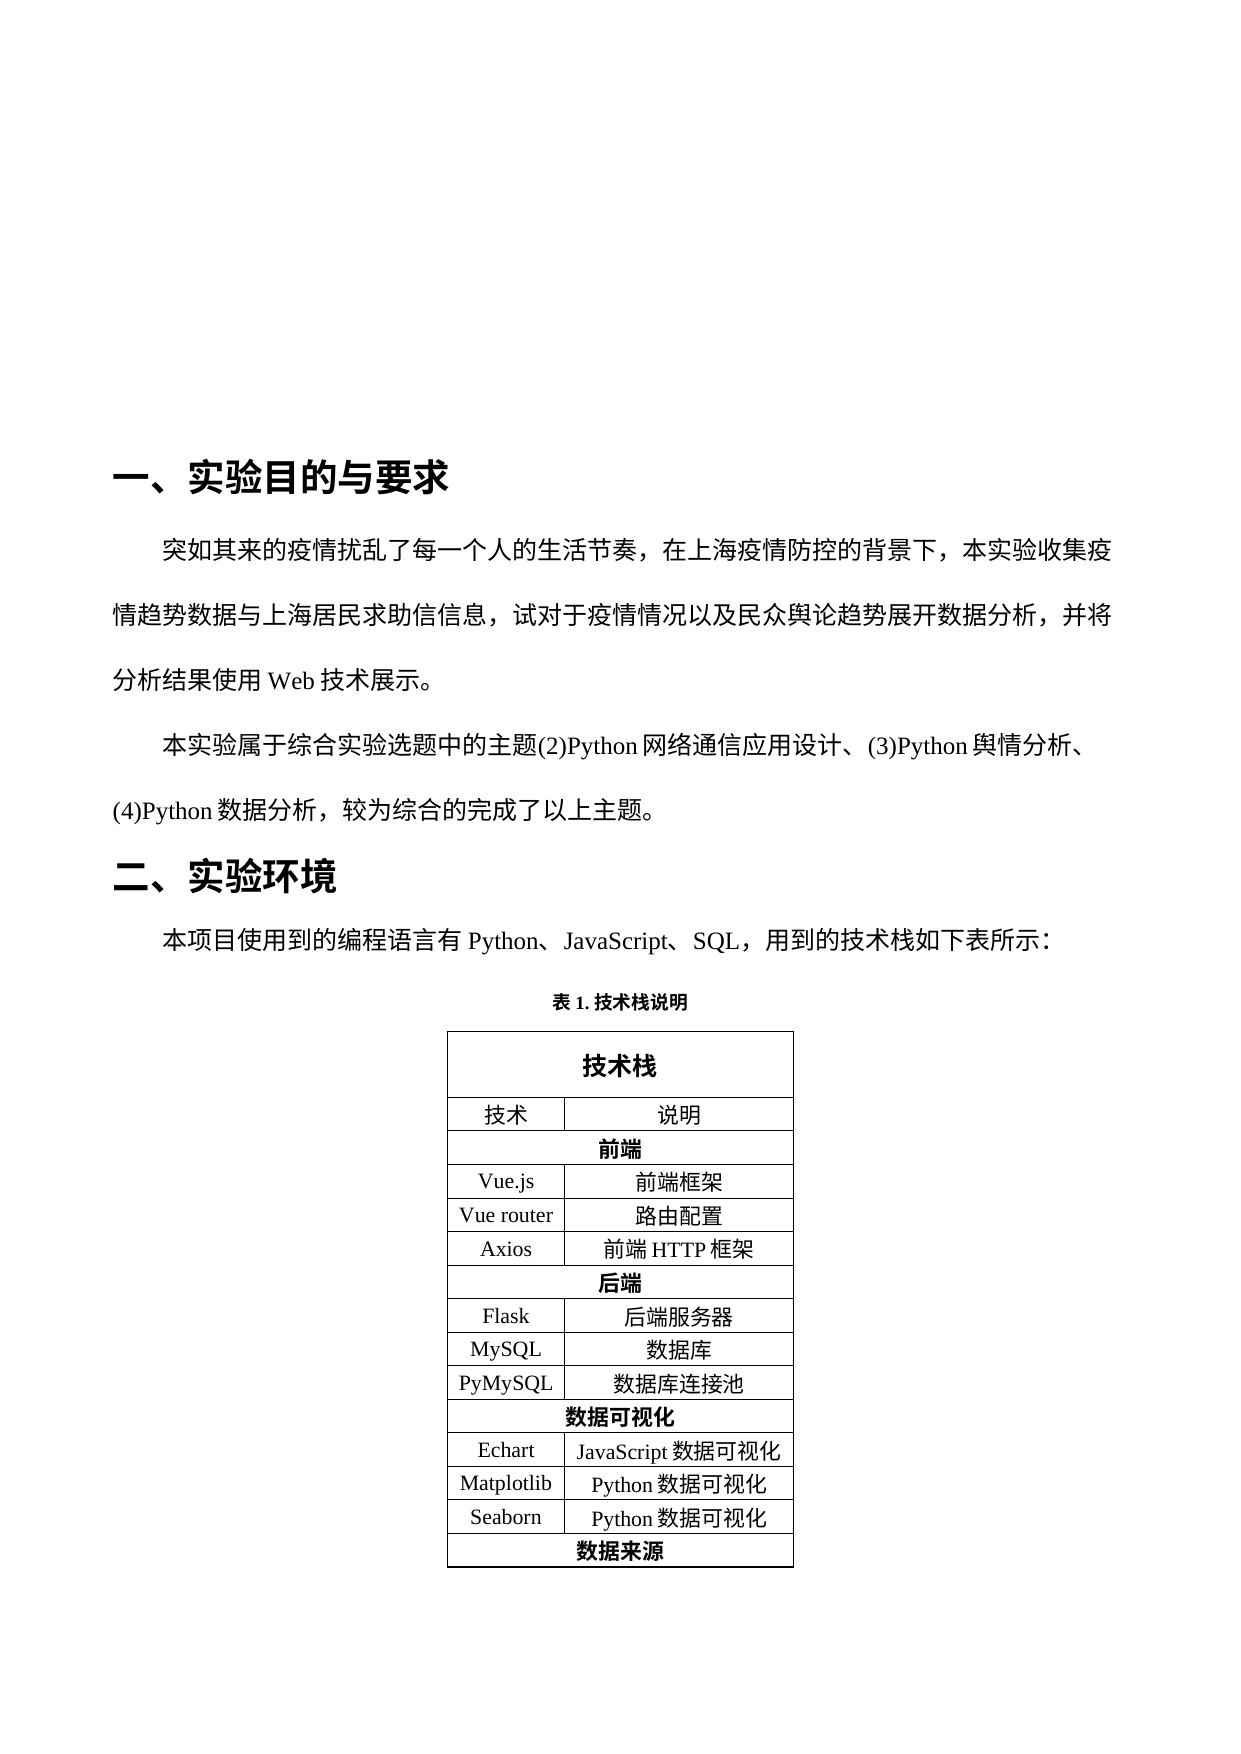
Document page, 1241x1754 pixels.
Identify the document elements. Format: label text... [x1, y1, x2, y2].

table_cell Python数据可视化 [565, 1467, 793, 1499]
table_cell Axios [448, 1232, 564, 1264]
table_cell 后端 [448, 1266, 793, 1298]
table_cell PyMySQL [448, 1366, 564, 1399]
table_cell 技术 [448, 1098, 564, 1130]
table_cell MySQL [448, 1333, 564, 1365]
table_cell 路由配置 [565, 1199, 793, 1231]
table_cell 数据库连接池 [565, 1366, 793, 1399]
table_cell 说明 [565, 1098, 793, 1130]
table_cell 前端 [448, 1131, 793, 1164]
table_cell 前端HTTP框架 [565, 1232, 793, 1264]
text 本项目使用到的编程语言有Python、JavaScript、SQL，用到的技术栈如下表所示： [112, 906, 1128, 971]
text 表1. 技术栈说明 [112, 987, 1128, 1014]
table_cell 数据可视化 [448, 1400, 793, 1432]
table_cell Seaborn [448, 1500, 564, 1533]
table_cell Vue.js [448, 1165, 564, 1197]
table_cell 后端服务器 [565, 1299, 793, 1332]
table_cell Matplotlib [448, 1467, 564, 1499]
table_cell Vue router [448, 1199, 564, 1231]
table_cell Flask [448, 1299, 564, 1332]
table_cell 数据来源 [448, 1534, 793, 1566]
table_cell 数据库 [565, 1333, 793, 1365]
table_cell Echart [448, 1433, 564, 1466]
text 突如其来的疫情扰乱了每一个人的生活节奏，在上海疫情防控的背景下，本实验收集疫情趋势数据与上海居民求助信信息，试对于疫情情况以及民众舆论趋势展开数据分析，并将分析结果使用Web技术展示。 [112, 516, 1128, 711]
text 本实验属于综合实验选题中的主题(2)Python网络通信应用设计、(3)Python舆情分析、(4)Python数据分析，较为综合的完成了以上主题。 [112, 711, 1128, 841]
text 二、实验环境 [112, 841, 1128, 906]
text 一、实验目的与要求 [112, 448, 1128, 502]
table_header 技术栈 [448, 1032, 793, 1097]
table_cell 前端框架 [565, 1165, 793, 1197]
table_cell JavaScript数据可视化 [565, 1433, 793, 1466]
table_cell Python数据可视化 [565, 1500, 793, 1533]
